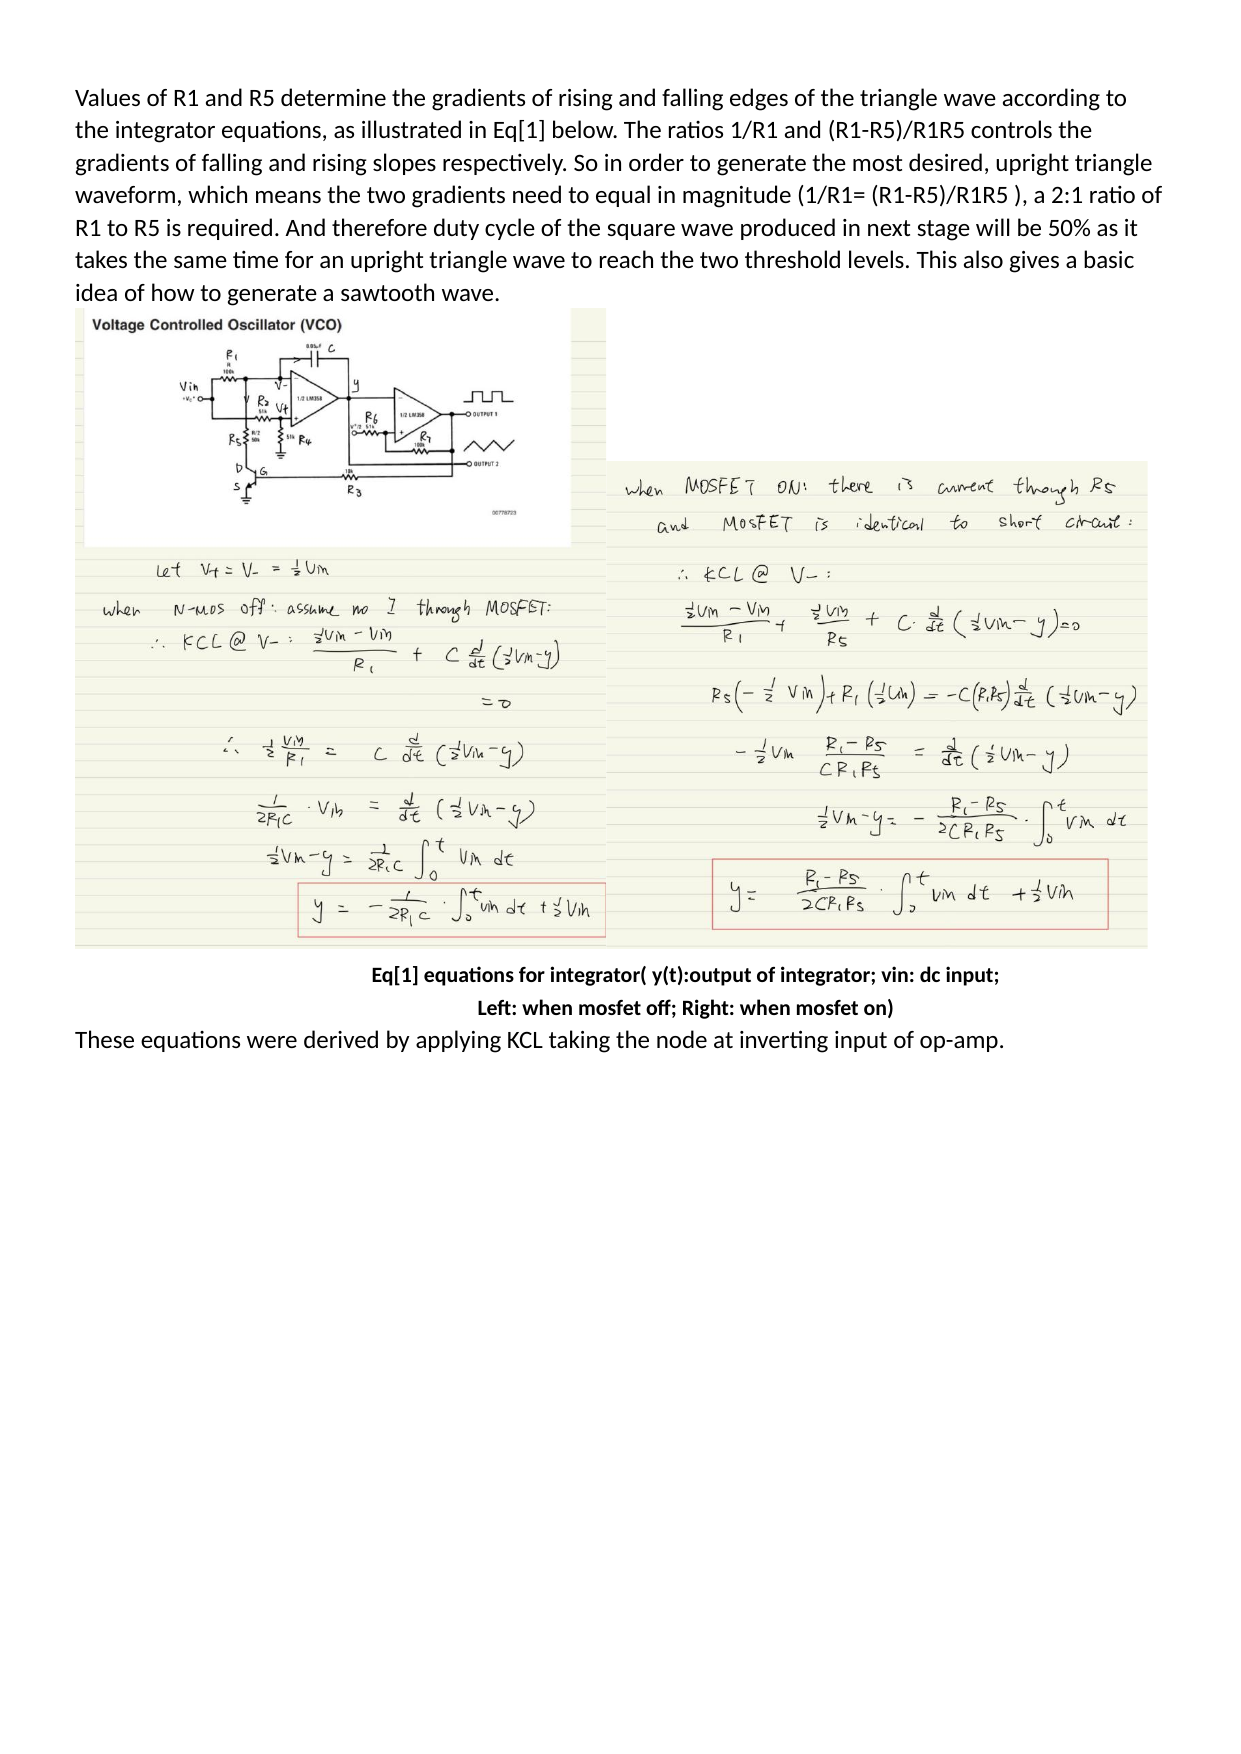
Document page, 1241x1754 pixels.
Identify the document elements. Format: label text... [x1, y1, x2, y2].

text Left: when mosfet off; Right: when mosfet on) [162, 991, 1165, 1023]
text Eq[1] equations for integrator( y(t):output of integrator; vin: dc input; [162, 958, 1165, 991]
picture [75, 308, 1148, 949]
text Values of R1 and R5 determine the gradients of rising and falling edges of the triangle wave according to the integrator equations, as illustrated in Eq[1] below. The ratios 1/R1 and (R1-R5)/R1R5 controls the gradients of falling and rising slopes respectively. So in order to generate the most desired, upright triangle waveform, which means the two gradients need to equal in magnitude (1/R1= (R1-R5)/R1R5 ), a 2:1 ratio of R1 to R5 is required. And therefore duty cycle of the square wave produced in next stage will be 50% as it takes the same time for an upright triangle wave to reach the two threshold levels. This also gives a basic idea of how to generate a sawtooth wave. [75, 81, 1165, 308]
text These equations were derived by applying KCL taking the node at inverting input of op-amp. [75, 1023, 1165, 1056]
